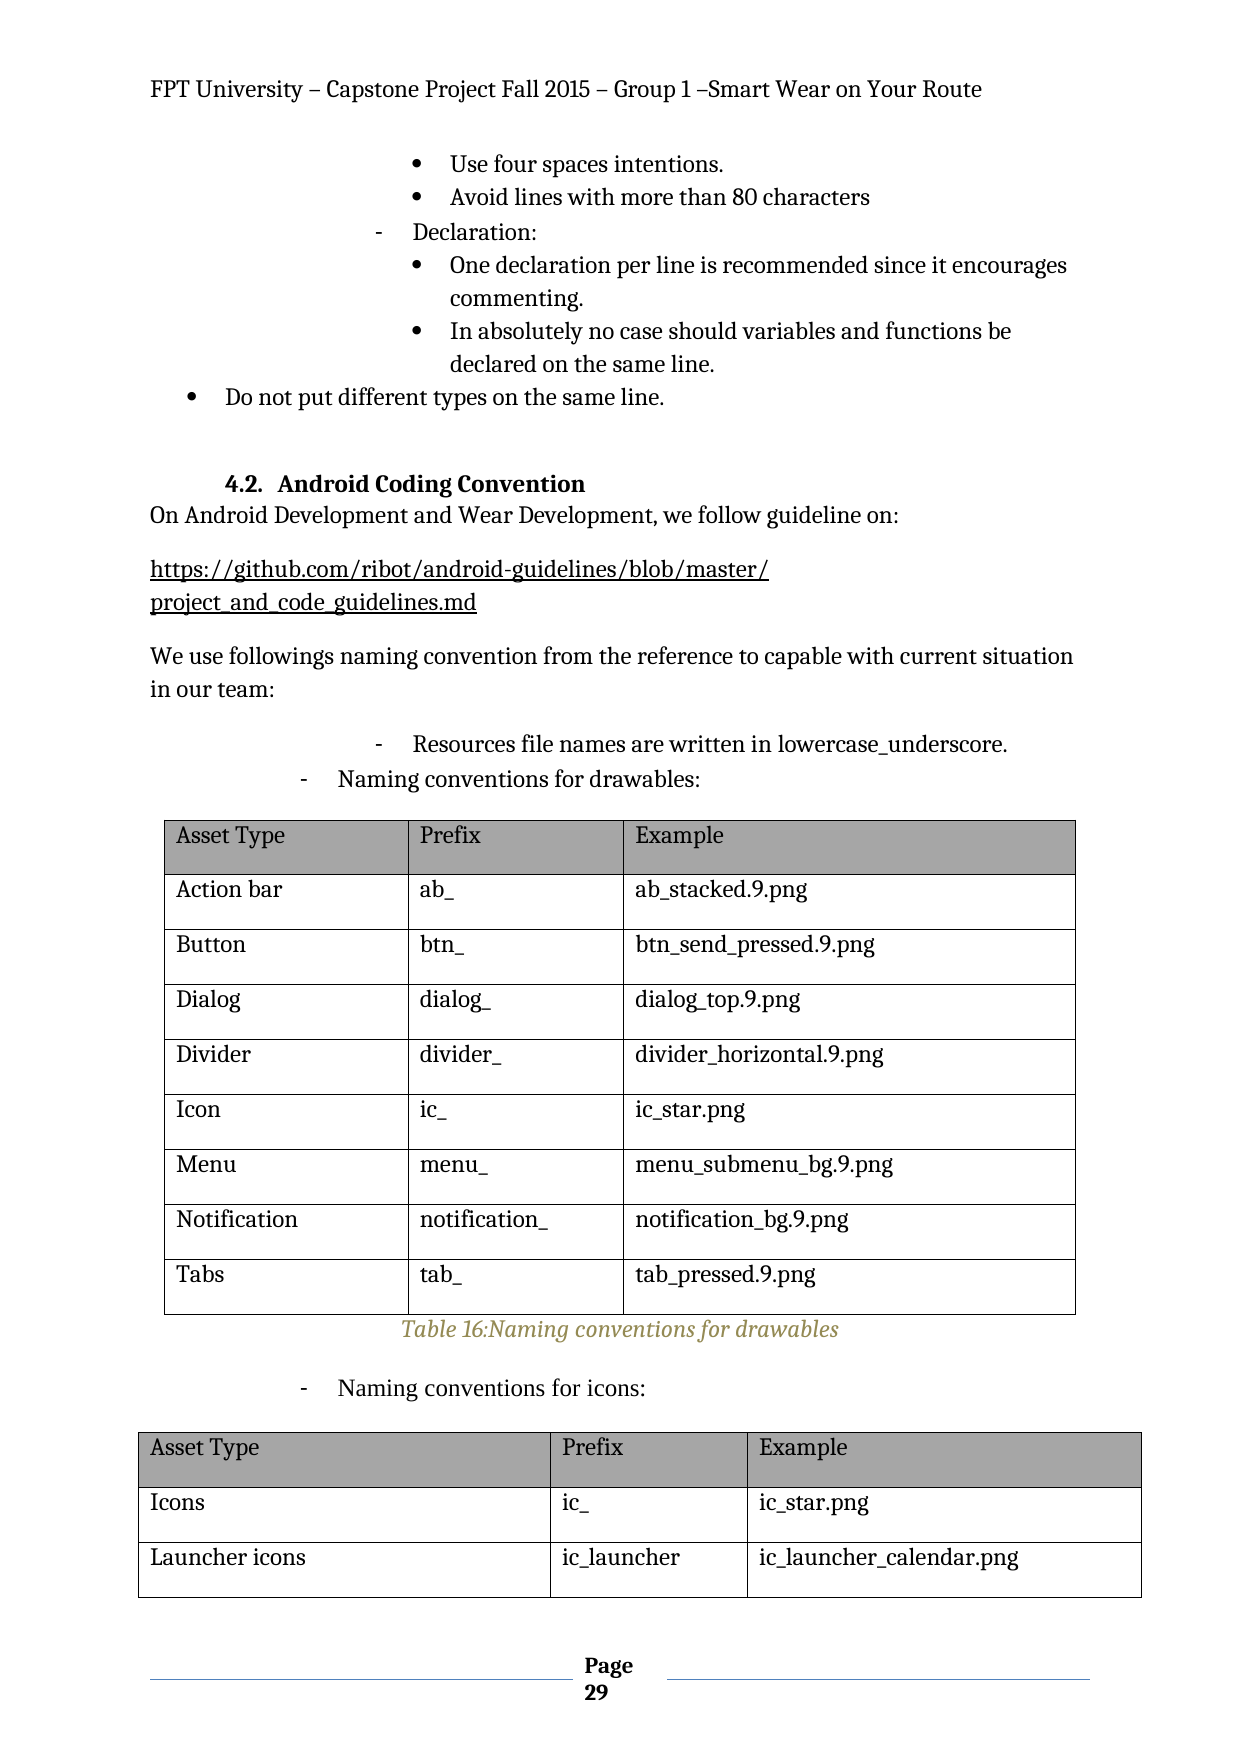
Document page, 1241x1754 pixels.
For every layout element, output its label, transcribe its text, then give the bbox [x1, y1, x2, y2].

table_cell tab_ [409, 1260, 623, 1313]
table_cell ic_launcher_calendar.png [748, 1543, 1141, 1597]
table_cell btn_send_pressed.9.png [624, 930, 1075, 984]
table_cell divider_ [409, 1040, 623, 1094]
list Naming conventions for icons: [300, 1372, 1090, 1403]
table_cell Tabs [165, 1260, 408, 1313]
table_cell tab_pressed.9.png [624, 1260, 1075, 1313]
list Naming conventions for drawables: [300, 764, 1090, 794]
text We use followings naming convention from the reference to capable with current situation in our team: [150, 642, 1090, 703]
list Resources file names are written in lowercase_underscore. [375, 729, 1090, 759]
table_cell Dialog [165, 985, 408, 1039]
subtitle Android Coding Convention [225, 470, 1090, 499]
list Declaration: [375, 216, 1090, 247]
table_cell ic_star.png [748, 1488, 1141, 1542]
table_cell ic_star.png [624, 1095, 1075, 1149]
table_header Prefix [551, 1433, 747, 1487]
table_cell ab_stacked.9.png [624, 875, 1075, 929]
table_cell Action bar [165, 875, 408, 929]
text On Android Development and Wear Development, we follow guideline on: [150, 501, 1090, 530]
list Avoid lines with more than 80 characters [412, 183, 1090, 212]
table_header Asset Type [165, 821, 408, 874]
table_cell notification_bg.9.png [624, 1205, 1075, 1259]
table_cell Notification [165, 1205, 408, 1259]
table_cell menu_ [409, 1150, 623, 1204]
table_cell ab_ [409, 875, 623, 929]
table_header Example [748, 1433, 1141, 1487]
table_header Asset Type [139, 1433, 550, 1487]
table_cell Launcher icons [139, 1543, 550, 1597]
table_cell btn_ [409, 930, 623, 984]
list Use four spaces intentions. [412, 150, 1090, 179]
table_cell Button [165, 930, 408, 984]
table_cell dialog_top.9.png [624, 985, 1075, 1039]
table_cell ic_ [409, 1095, 623, 1149]
list One declaration per line is recommended since it encourages commenting. [412, 251, 1090, 313]
table_cell Icon [165, 1095, 408, 1149]
text https://github.com/ribot/android-guidelines/blob/master/project_and_code_guidelines.md [150, 555, 1090, 617]
table_cell dialog_ [409, 985, 623, 1039]
table_cell notification_ [409, 1205, 623, 1259]
table_cell Icons [139, 1488, 550, 1542]
list In absolutely no case should variables and functions be declared on the same line. [412, 317, 1090, 379]
table_cell ic_ [551, 1488, 747, 1542]
table_cell Divider [165, 1040, 408, 1094]
table_cell menu_submenu_bg.9.png [624, 1150, 1075, 1204]
table_cell Menu [165, 1150, 408, 1204]
table_cell ic_launcher [551, 1543, 747, 1597]
table_header Prefix [409, 821, 623, 874]
text Table 16:Naming conventions for drawables [150, 1314, 1090, 1343]
list Do not put different types on the same line. [187, 383, 1090, 412]
table_cell divider_horizontal.9.png [624, 1040, 1075, 1094]
table_header Example [624, 821, 1075, 874]
